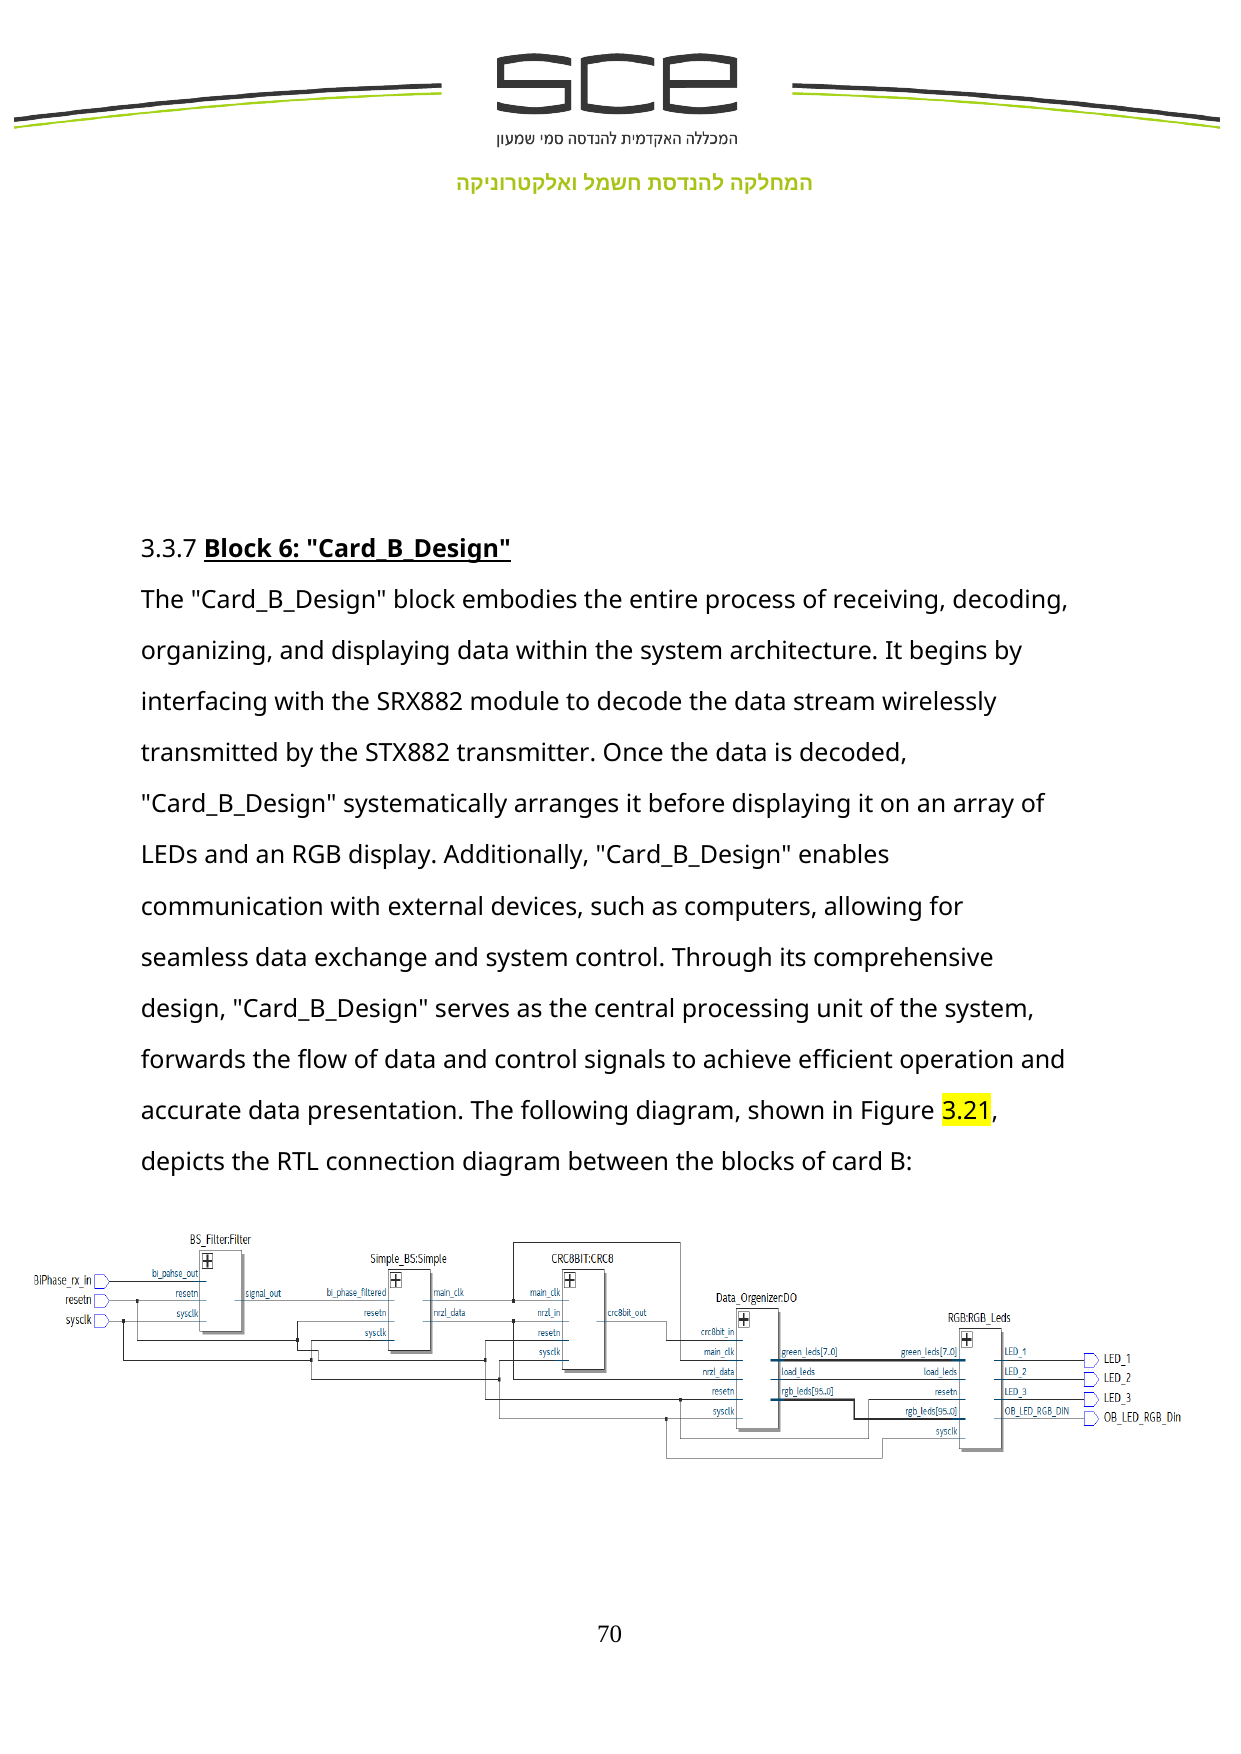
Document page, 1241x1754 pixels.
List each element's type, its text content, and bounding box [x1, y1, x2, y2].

text The "Card_B_Design" block embodies the entire process of receiving, decoding, organizing, and displaying data within the system architecture. It begins by interfacing with the SRX882 module to decode the data stream wirelessly transmitted by the STX882 transmitter. Once the data is decoded, "Card_B_Design" systematically arranges it before displaying it on an array of LEDs and an RGB display. Additionally, "Card_B_Design" enables communication with external devices, such as computers, allowing for seamless data exchange and system control. Through its comprehensive design, "Card_B_Design" serves as the central processing unit of the system, forwards the flow of data and control signals to achieve efficient operation and accurate data presentation. The following diagram, shown in Figure 3.21, depicts the RTL connection diagram between the blocks of card B: [141, 582, 1078, 1177]
list Block 6: "Card_B_Design" [141, 531, 1078, 565]
picture [33, 1224, 1181, 1465]
picture [14, 0, 1221, 191]
